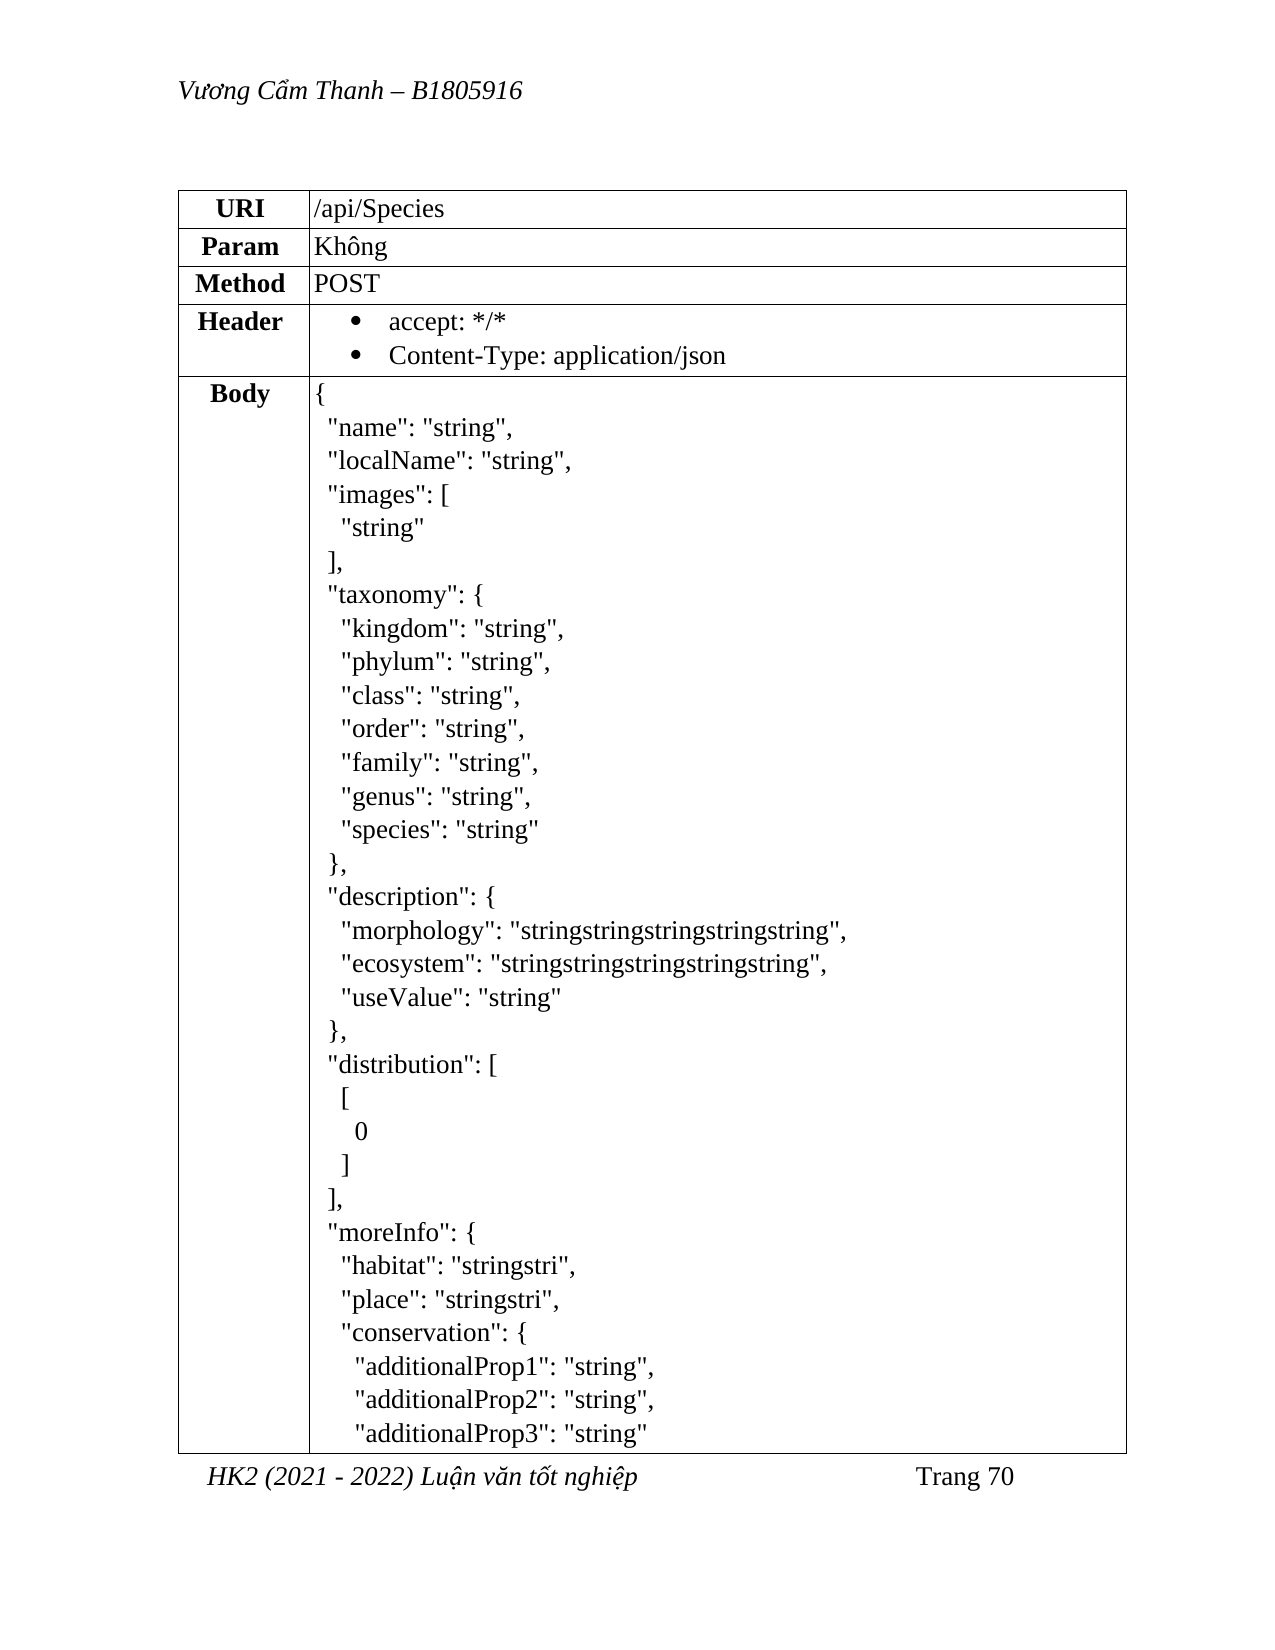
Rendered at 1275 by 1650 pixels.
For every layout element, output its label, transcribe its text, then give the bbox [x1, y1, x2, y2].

table_cell Không [310, 229, 1126, 266]
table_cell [310, 377, 1126, 1453]
table_cell Body [179, 377, 309, 1453]
table_cell URI [179, 191, 309, 228]
table_cell Param [179, 229, 309, 266]
table_cell Header [179, 305, 309, 376]
table_cell POST [310, 267, 1126, 304]
table_cell accept: */* Content-Type: application/json [310, 305, 1126, 376]
table_cell /api/Species [310, 191, 1126, 228]
table_cell Method [179, 267, 309, 304]
